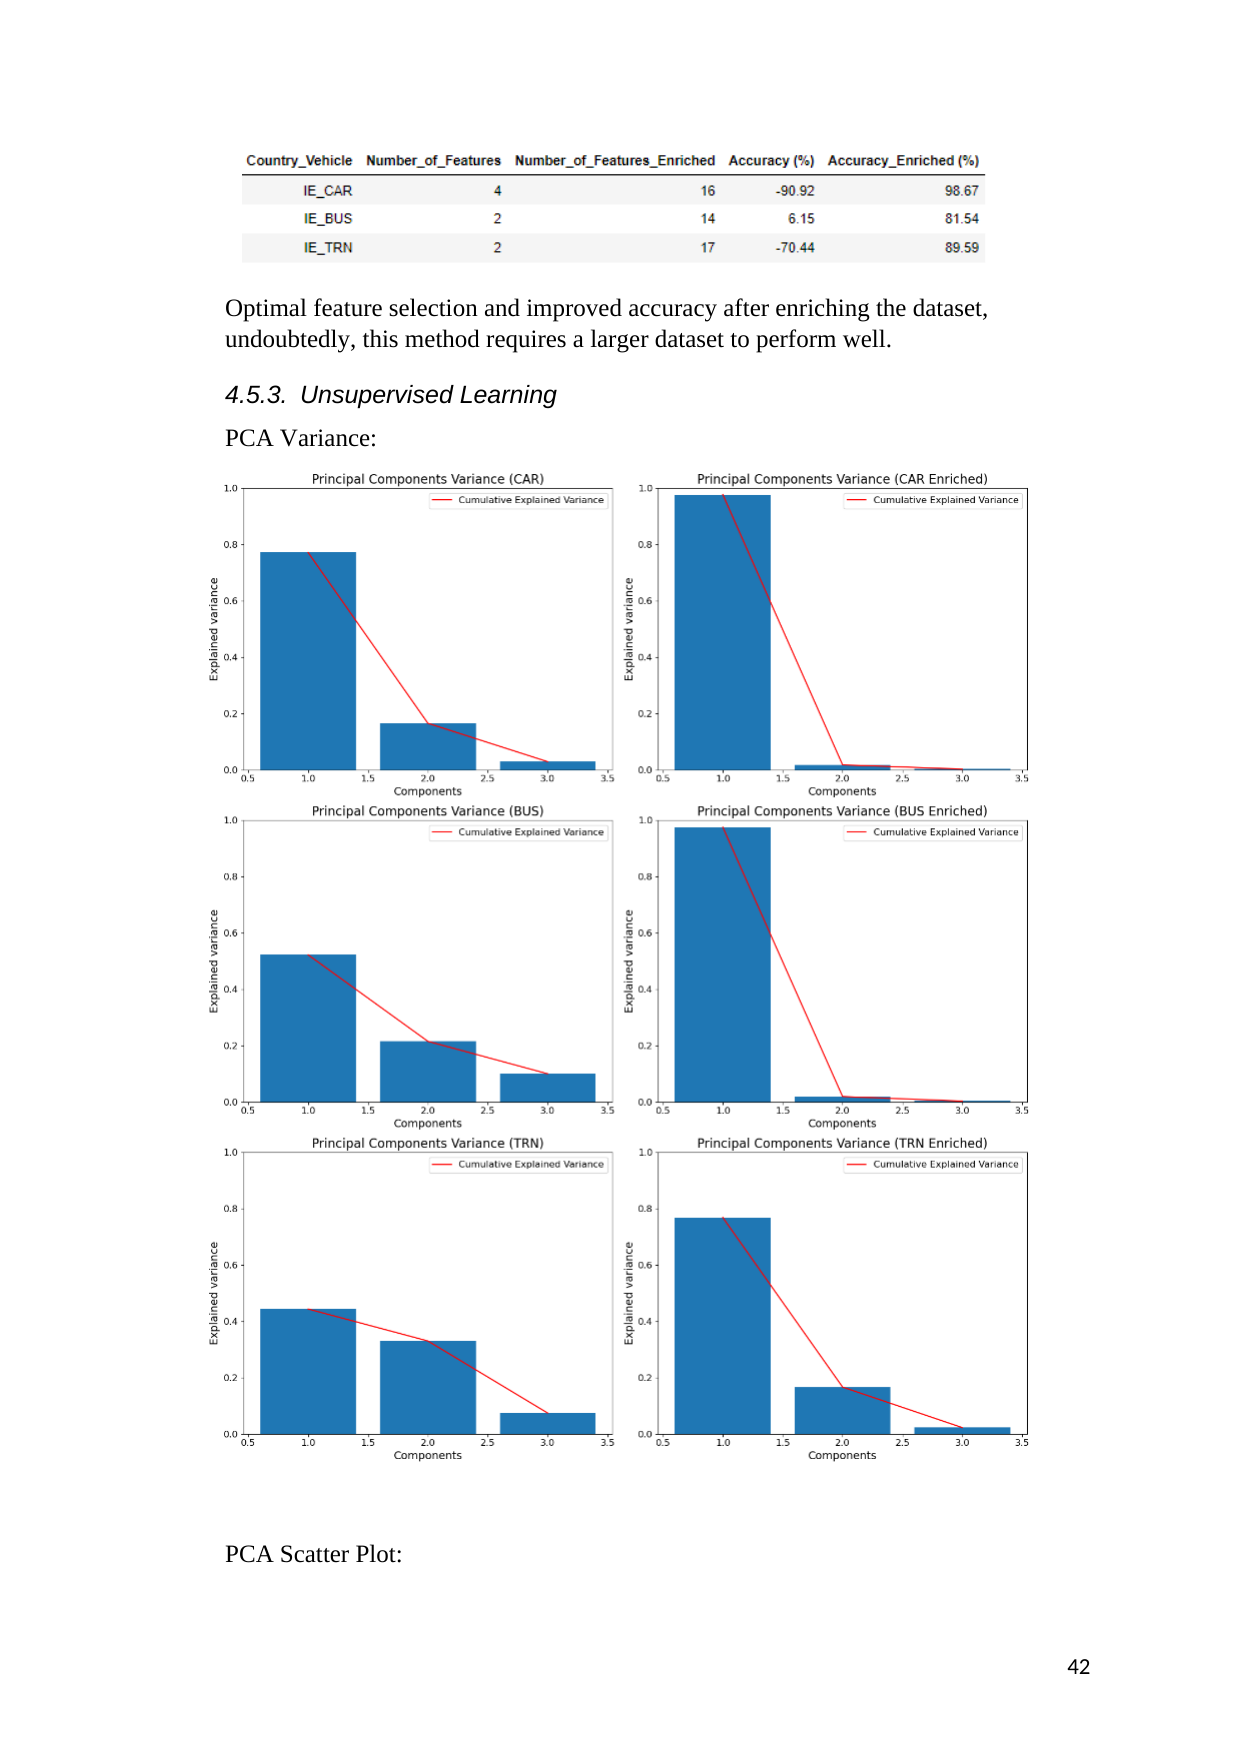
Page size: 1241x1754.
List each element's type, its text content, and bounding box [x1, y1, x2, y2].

picture [242, 150, 999, 274]
subtitle Unsupervised Learning [225, 380, 1090, 408]
text PCA Scatter Plot: [225, 1539, 1090, 1568]
picture [203, 471, 1037, 1473]
text Optimal feature selection and improved accuracy after enriching the dataset, undoubtedly, this method requires a larger dataset to perform well. [225, 293, 1090, 352]
text PCA Variance: [225, 423, 1090, 452]
